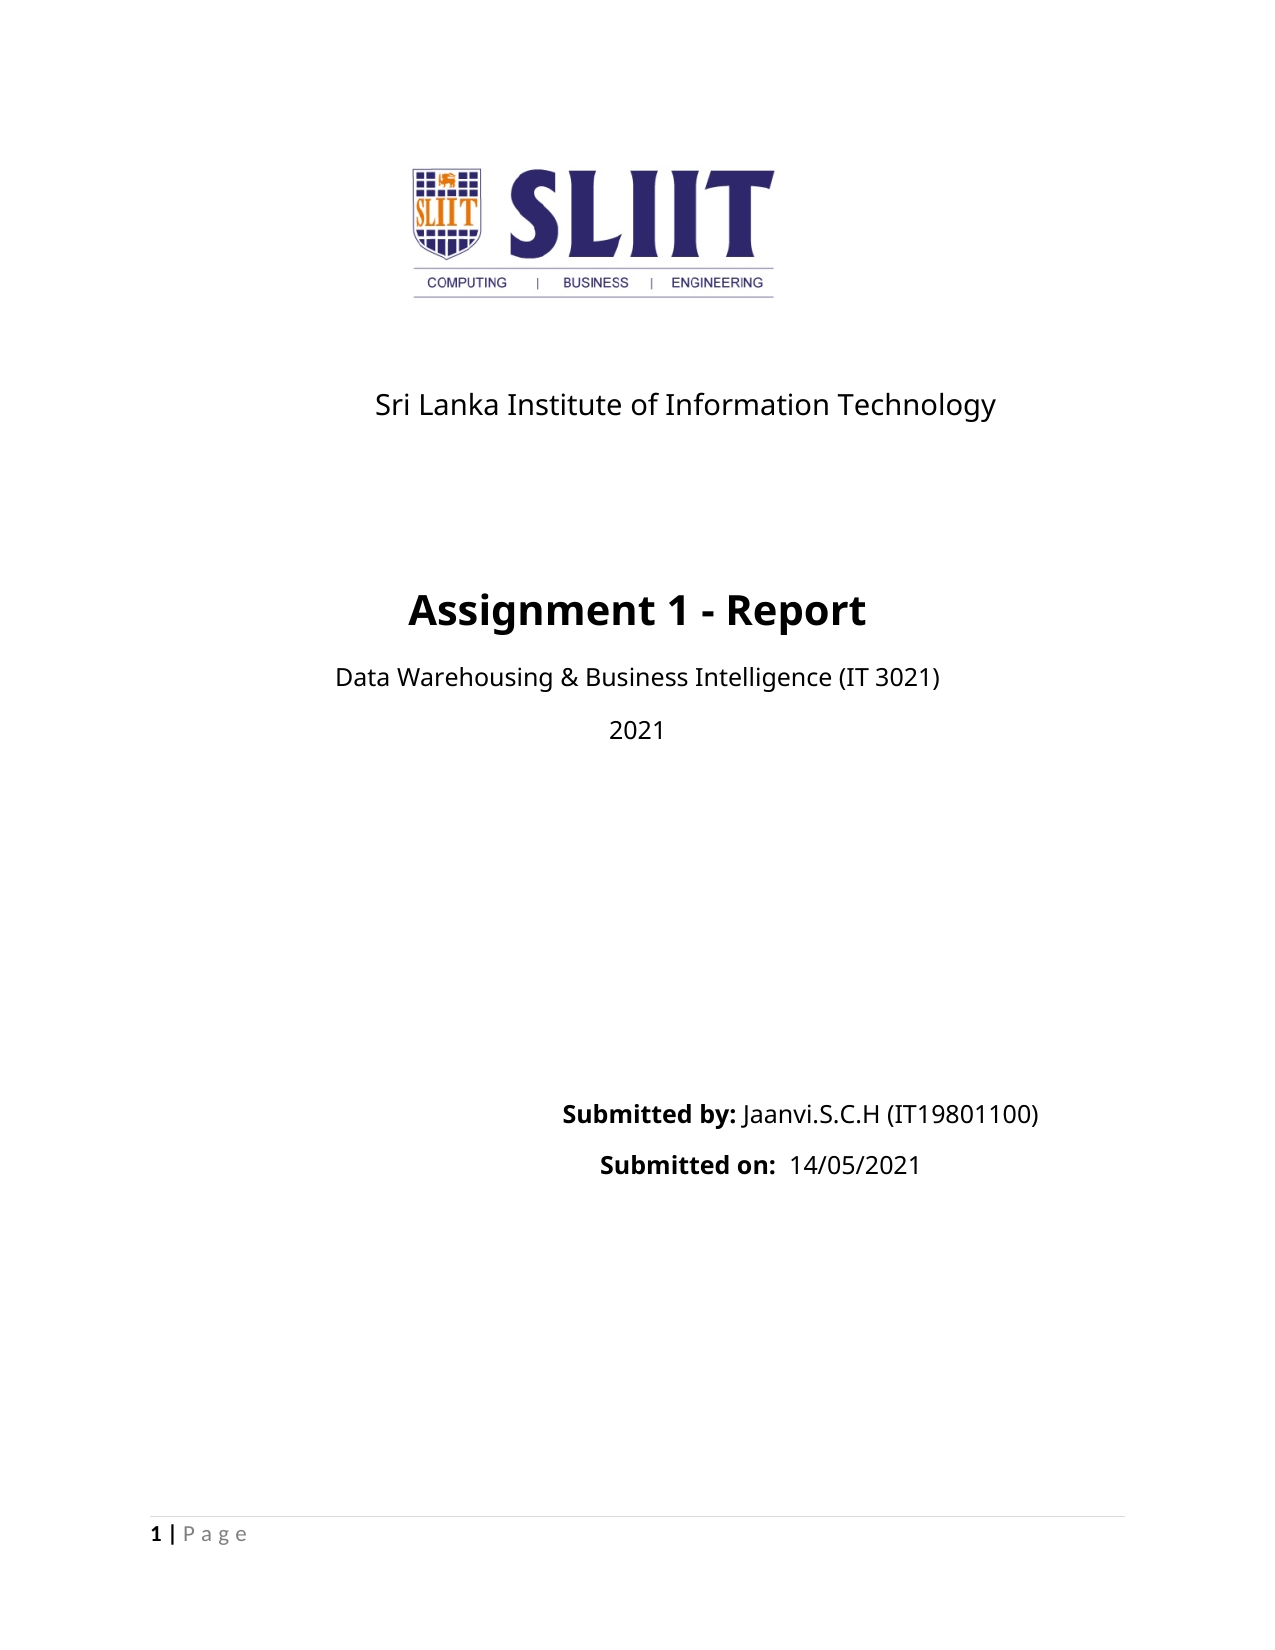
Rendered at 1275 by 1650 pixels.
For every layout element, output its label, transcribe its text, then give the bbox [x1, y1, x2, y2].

text Assignment 1 - Report [150, 581, 1125, 638]
text Data Warehousing & Business Intelligence (IT 3021) [150, 659, 1125, 693]
text Sri Lanka Institute of Information Technology [300, 384, 1125, 424]
picture [395, 149, 792, 309]
text Submitted by: Jaanvi.S.C.H (IT19801100) [150, 1097, 1125, 1131]
text 2021 [150, 713, 1125, 747]
text Submitted on: 14/05/2021 [525, 1147, 1125, 1181]
